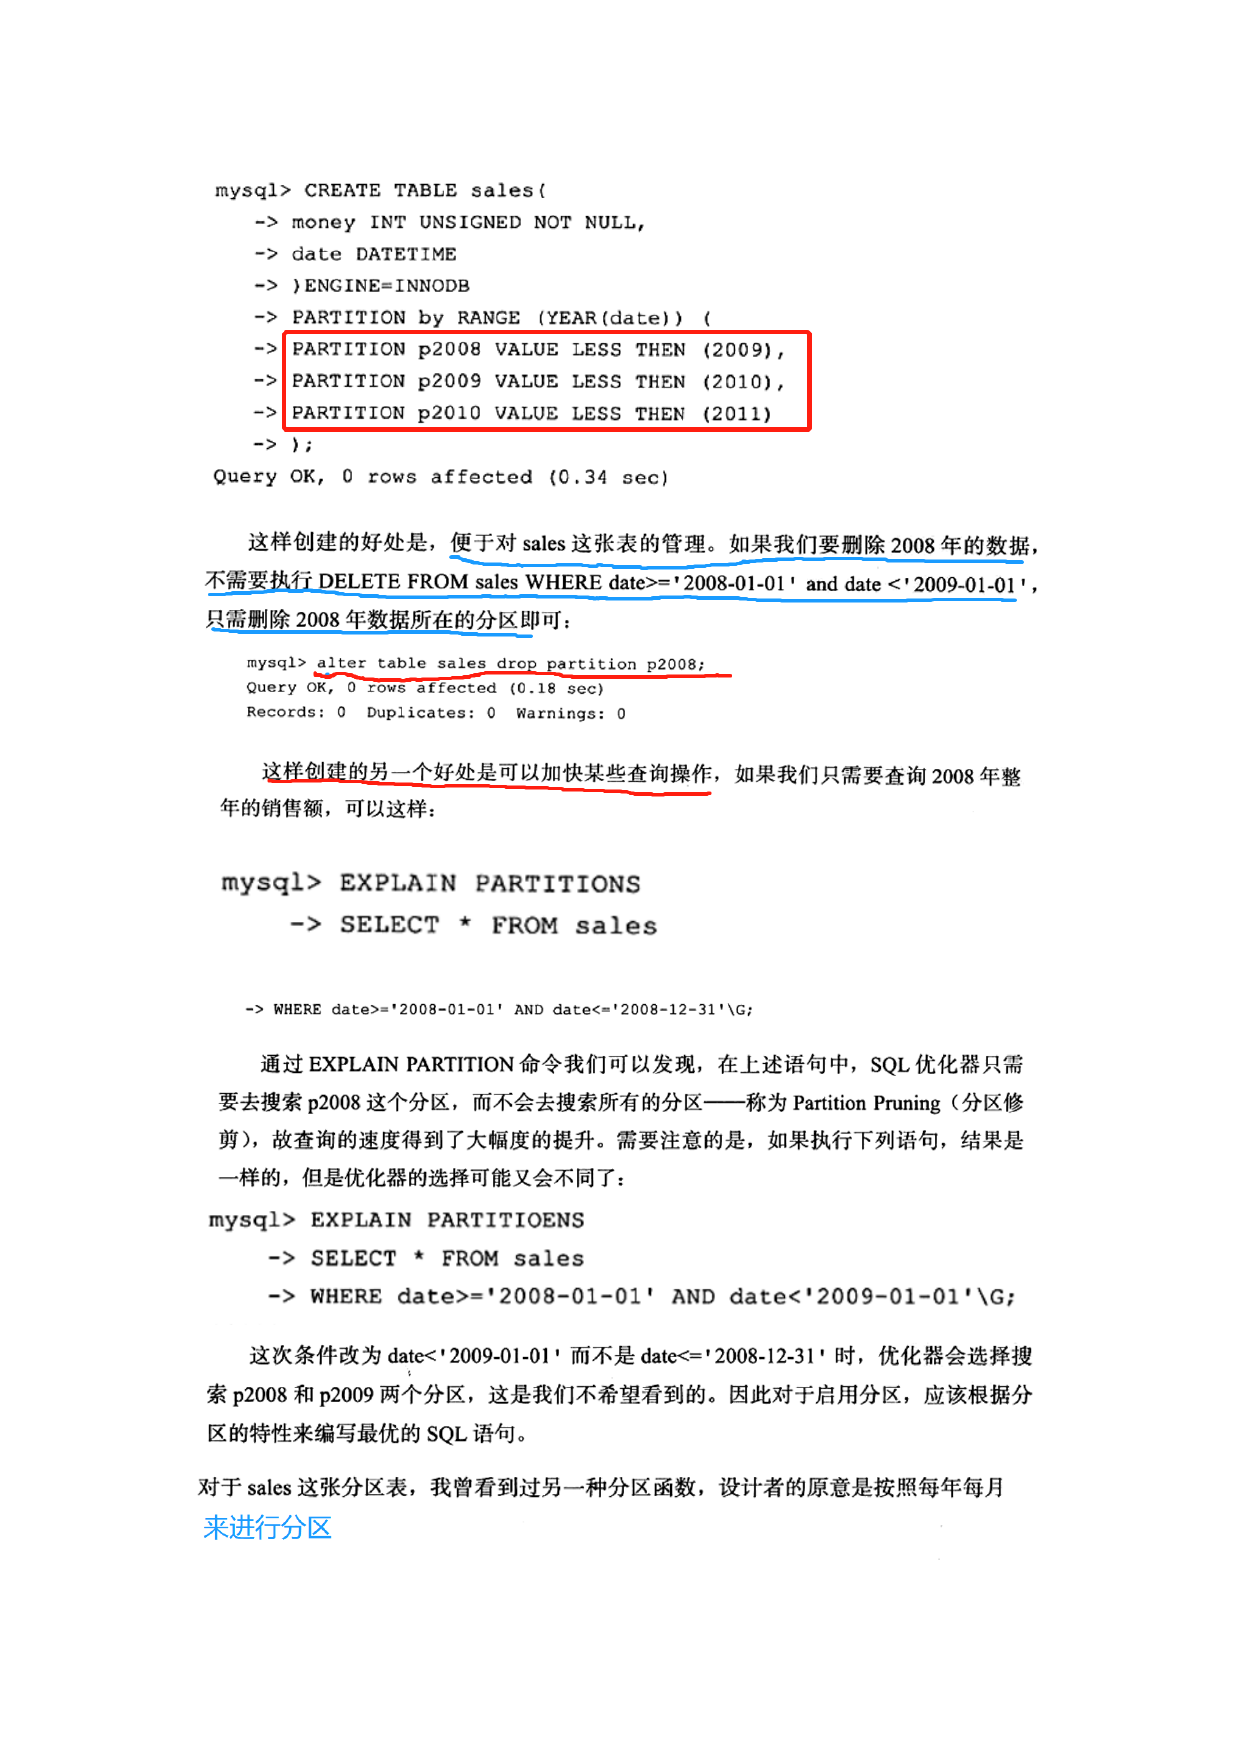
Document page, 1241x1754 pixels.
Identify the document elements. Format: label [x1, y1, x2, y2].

picture [187, 1462, 1053, 1560]
picture [187, 747, 1053, 833]
picture [187, 1202, 1053, 1325]
picture [187, 162, 842, 506]
picture [187, 1039, 1053, 1197]
picture [187, 1332, 1053, 1453]
picture [187, 519, 1053, 735]
picture [187, 974, 787, 1026]
picture [187, 844, 717, 965]
